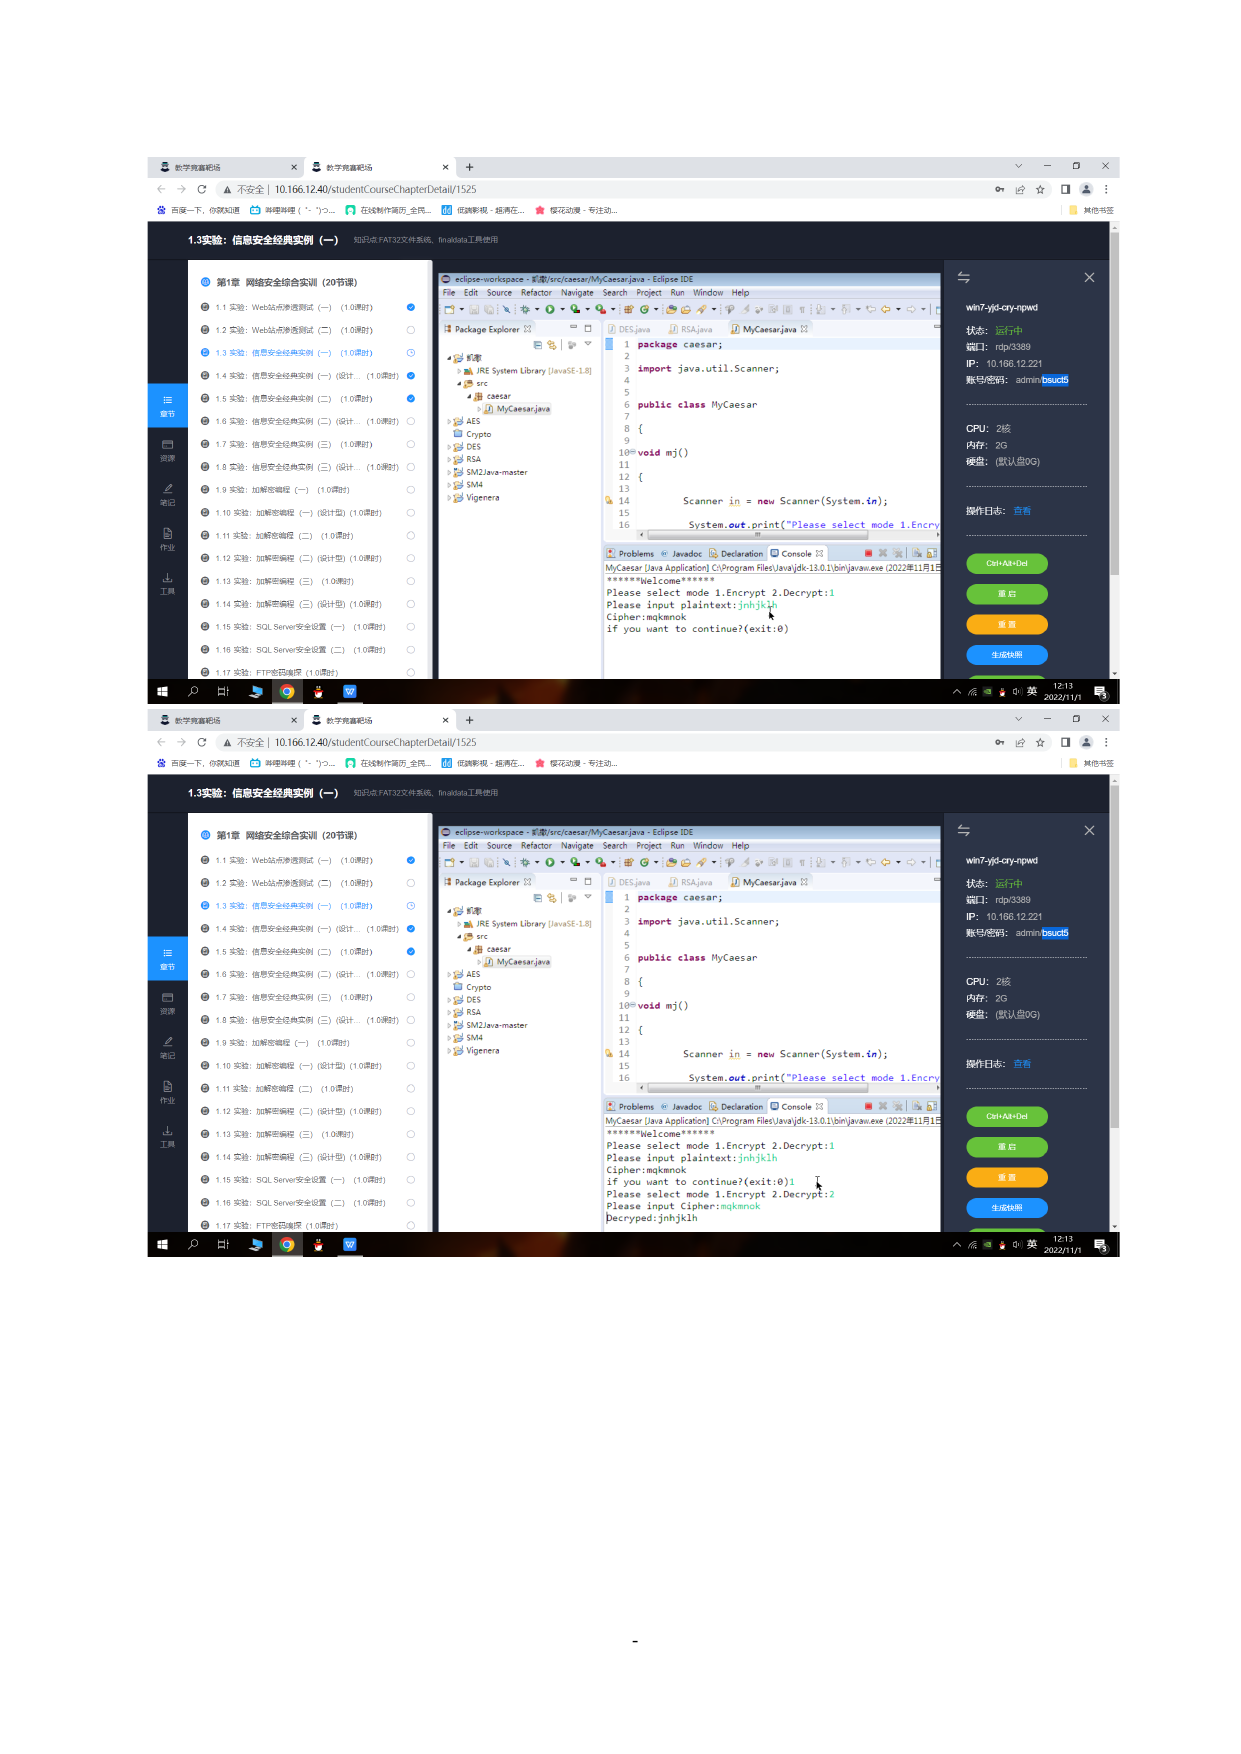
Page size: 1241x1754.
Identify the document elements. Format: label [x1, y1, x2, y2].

picture [147, 157, 1120, 704]
picture [147, 709, 1120, 1257]
